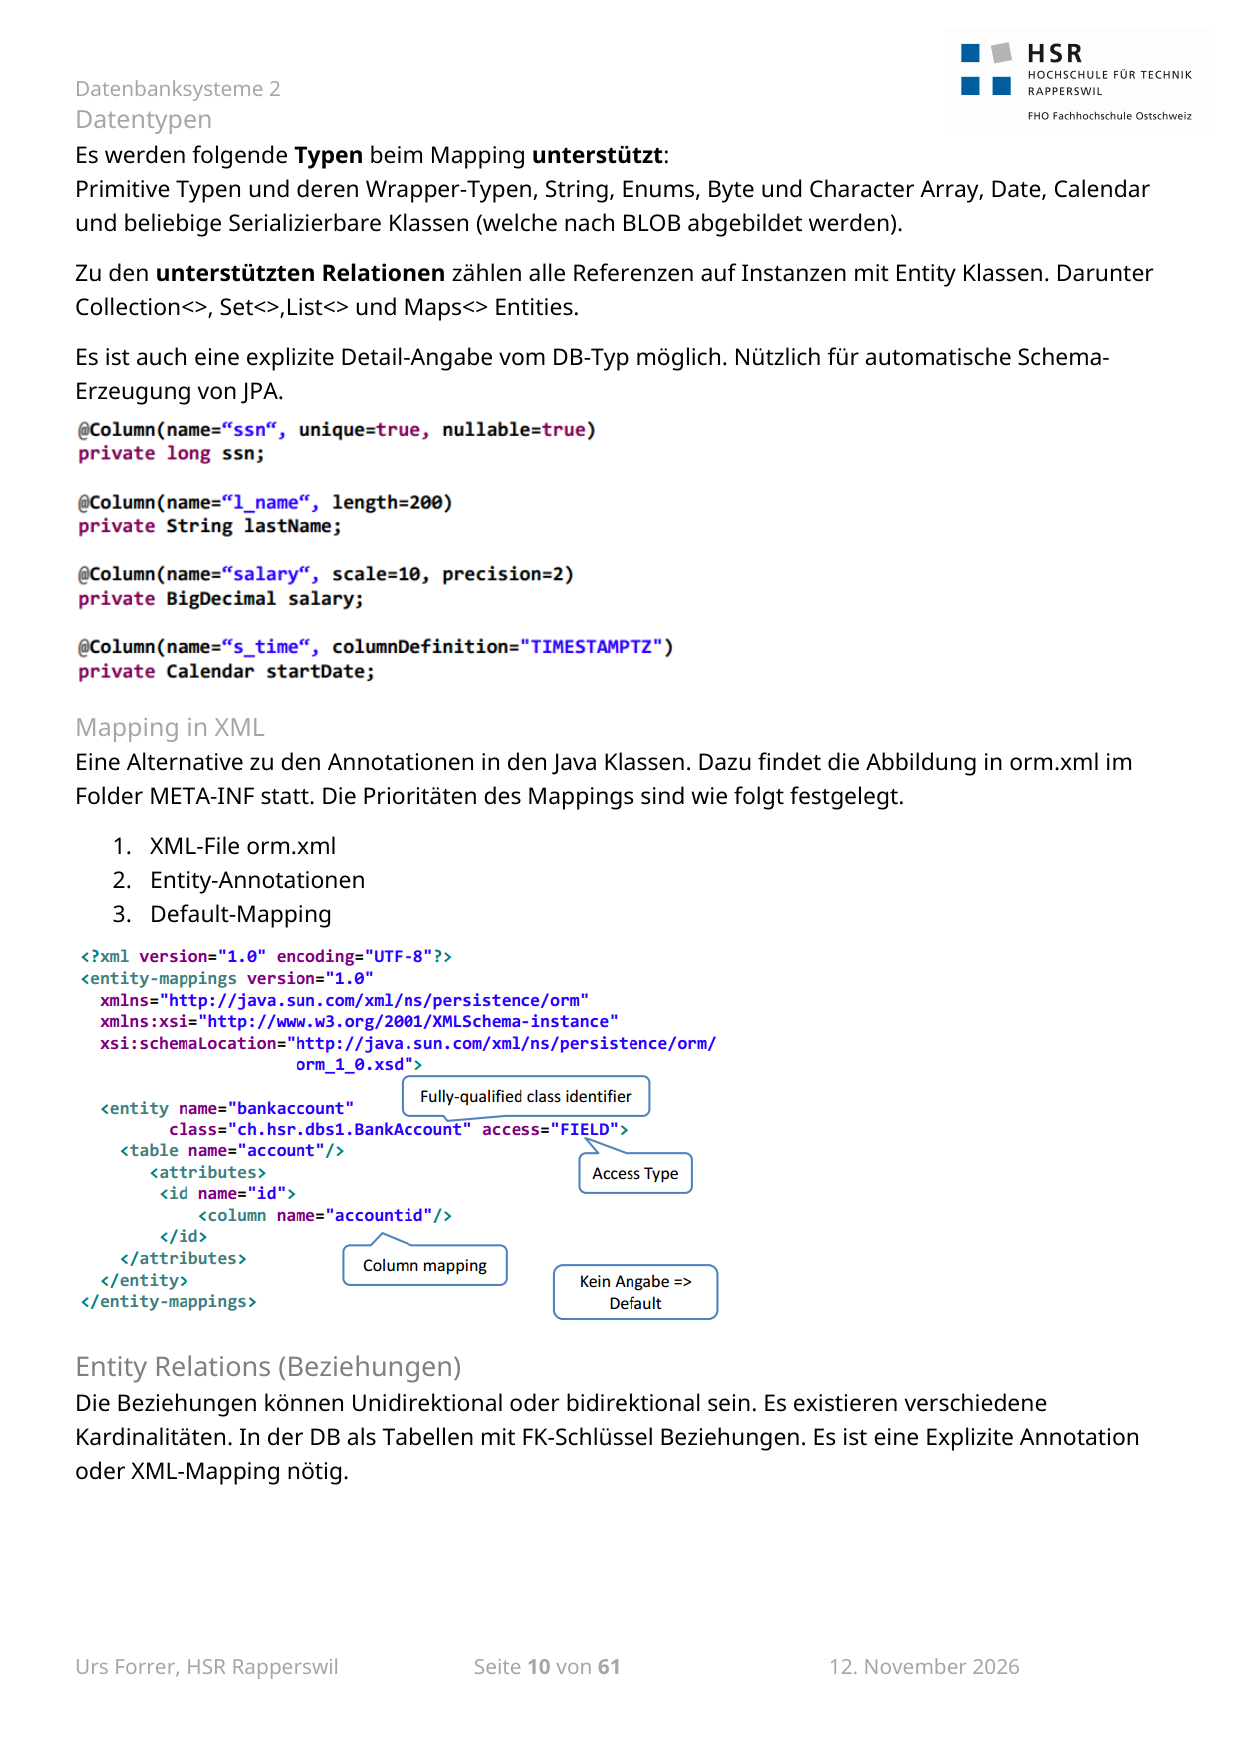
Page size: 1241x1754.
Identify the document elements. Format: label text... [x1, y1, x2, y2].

text Eine Alternative zu den Annotationen in den Java Klassen. Dazu findet die Abbildung in orm.xml im Folder META-INF statt. Die Prioritäten des Mappings sind wie folgt festgelegt. [75, 746, 1165, 811]
list XML-File orm.xml [112, 830, 1165, 861]
text Zu den unterstützten Relationen zählen alle Referenzen auf Instanzen mit Entity Klassen. Darunter Collection<>, Set<>,List<> und Maps<> Entities. [75, 257, 1165, 322]
subtitle Datentypen [75, 102, 1165, 136]
picture [75, 948, 743, 1329]
list Default-Mapping [112, 898, 1165, 929]
list Entity-Annotationen [112, 864, 1165, 895]
picture [943, 29, 1210, 134]
subtitle Entity Relations (Beziehungen) [75, 1347, 1165, 1384]
text Es werden folgende Typen beim Mapping unterstützt: Primitive Typen und deren Wrapper-Typen, String, Enums, Byte und Character Array, Date, Calendar und beliebige Serializierbare Klassen (welche nach BLOB abgebildet werden). [75, 139, 1165, 238]
picture [75, 408, 702, 690]
text Die Beziehungen können Unidirektional oder bidirektional sein. Es existieren verschiedene Kardinalitäten. In der DB als Tabellen mit FK-Schlüssel Beziehungen. Es ist eine Explizite Annotation oder XML-Mapping nötig. [75, 1387, 1165, 1486]
subtitle Mapping in XML [75, 709, 1165, 743]
